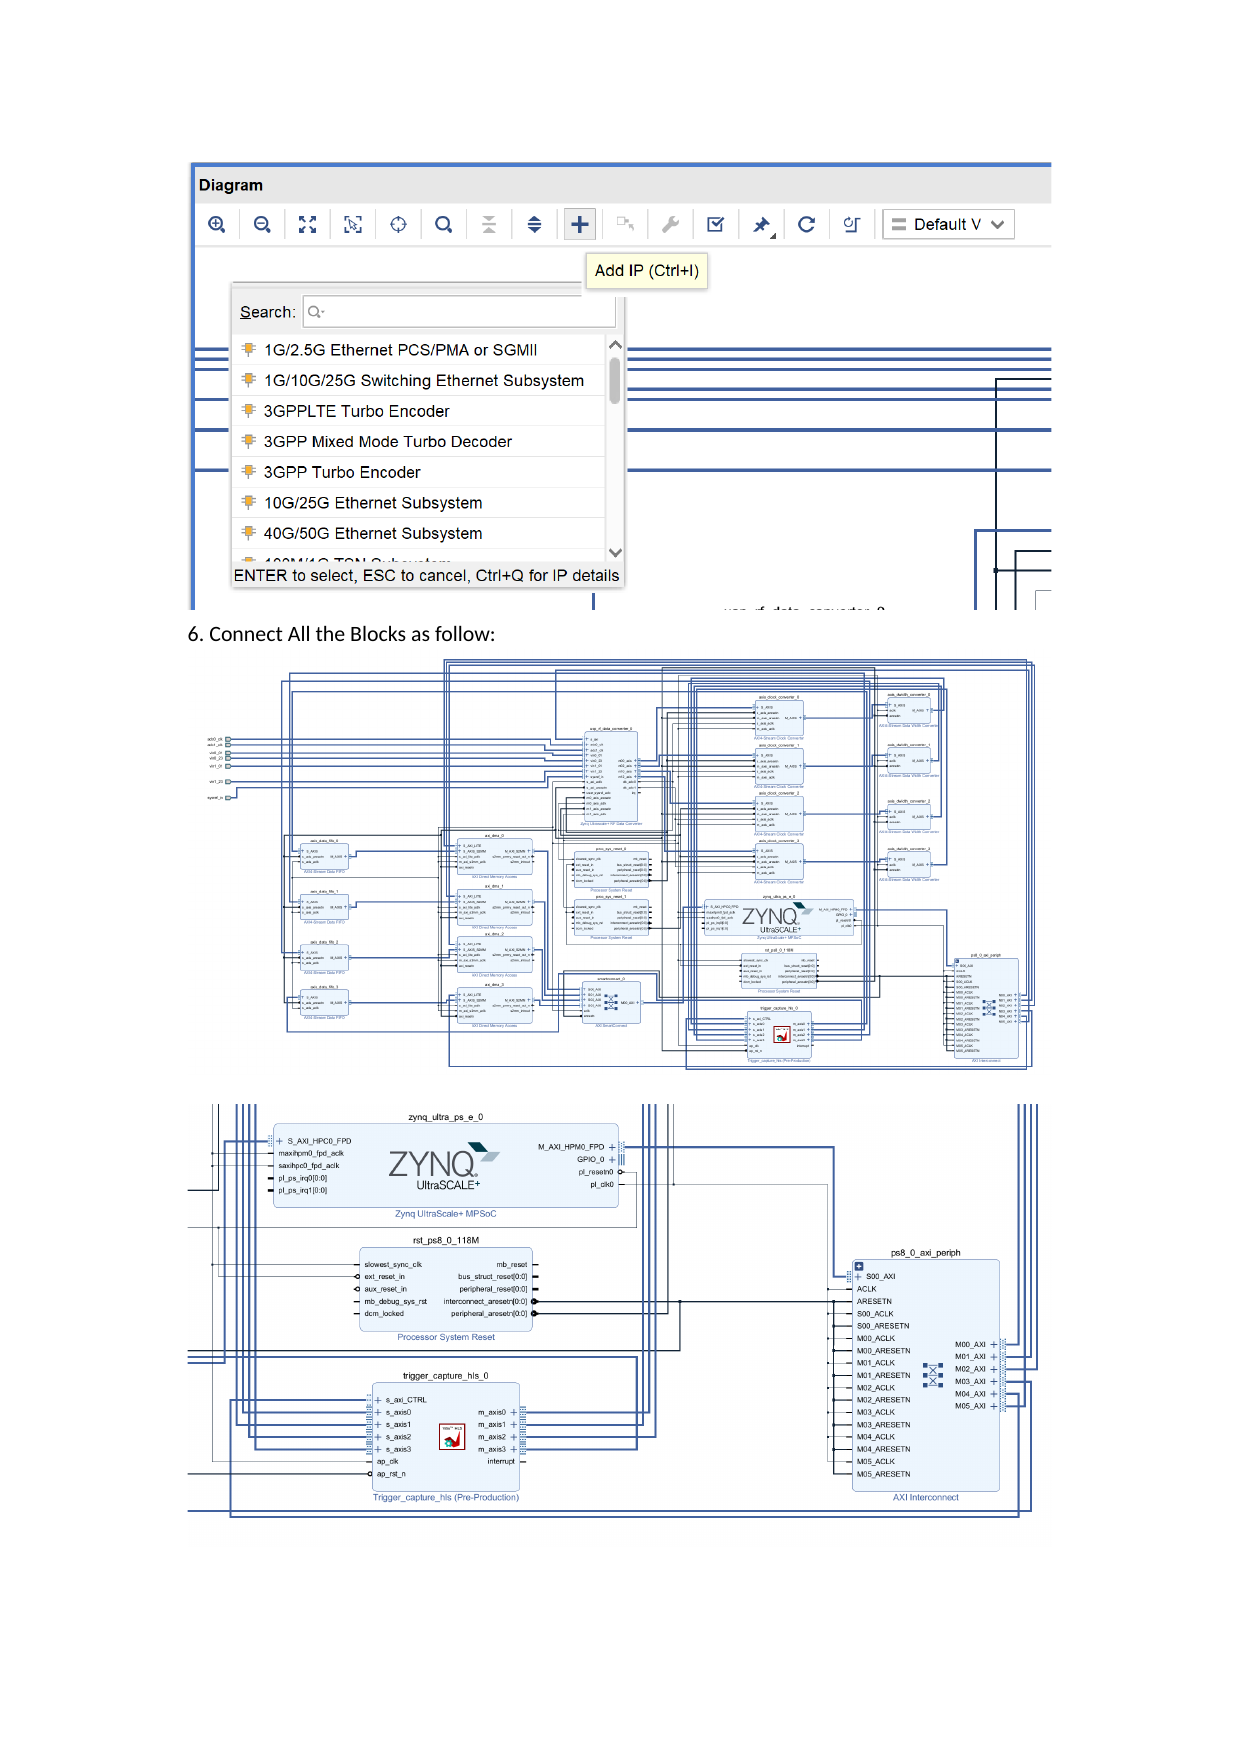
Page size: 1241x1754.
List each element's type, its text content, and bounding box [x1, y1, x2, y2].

picture [187, 1104, 1053, 1547]
list Connect All the Blocks as follow: [187, 617, 1053, 649]
picture [187, 162, 1052, 610]
picture [187, 649, 1052, 1075]
